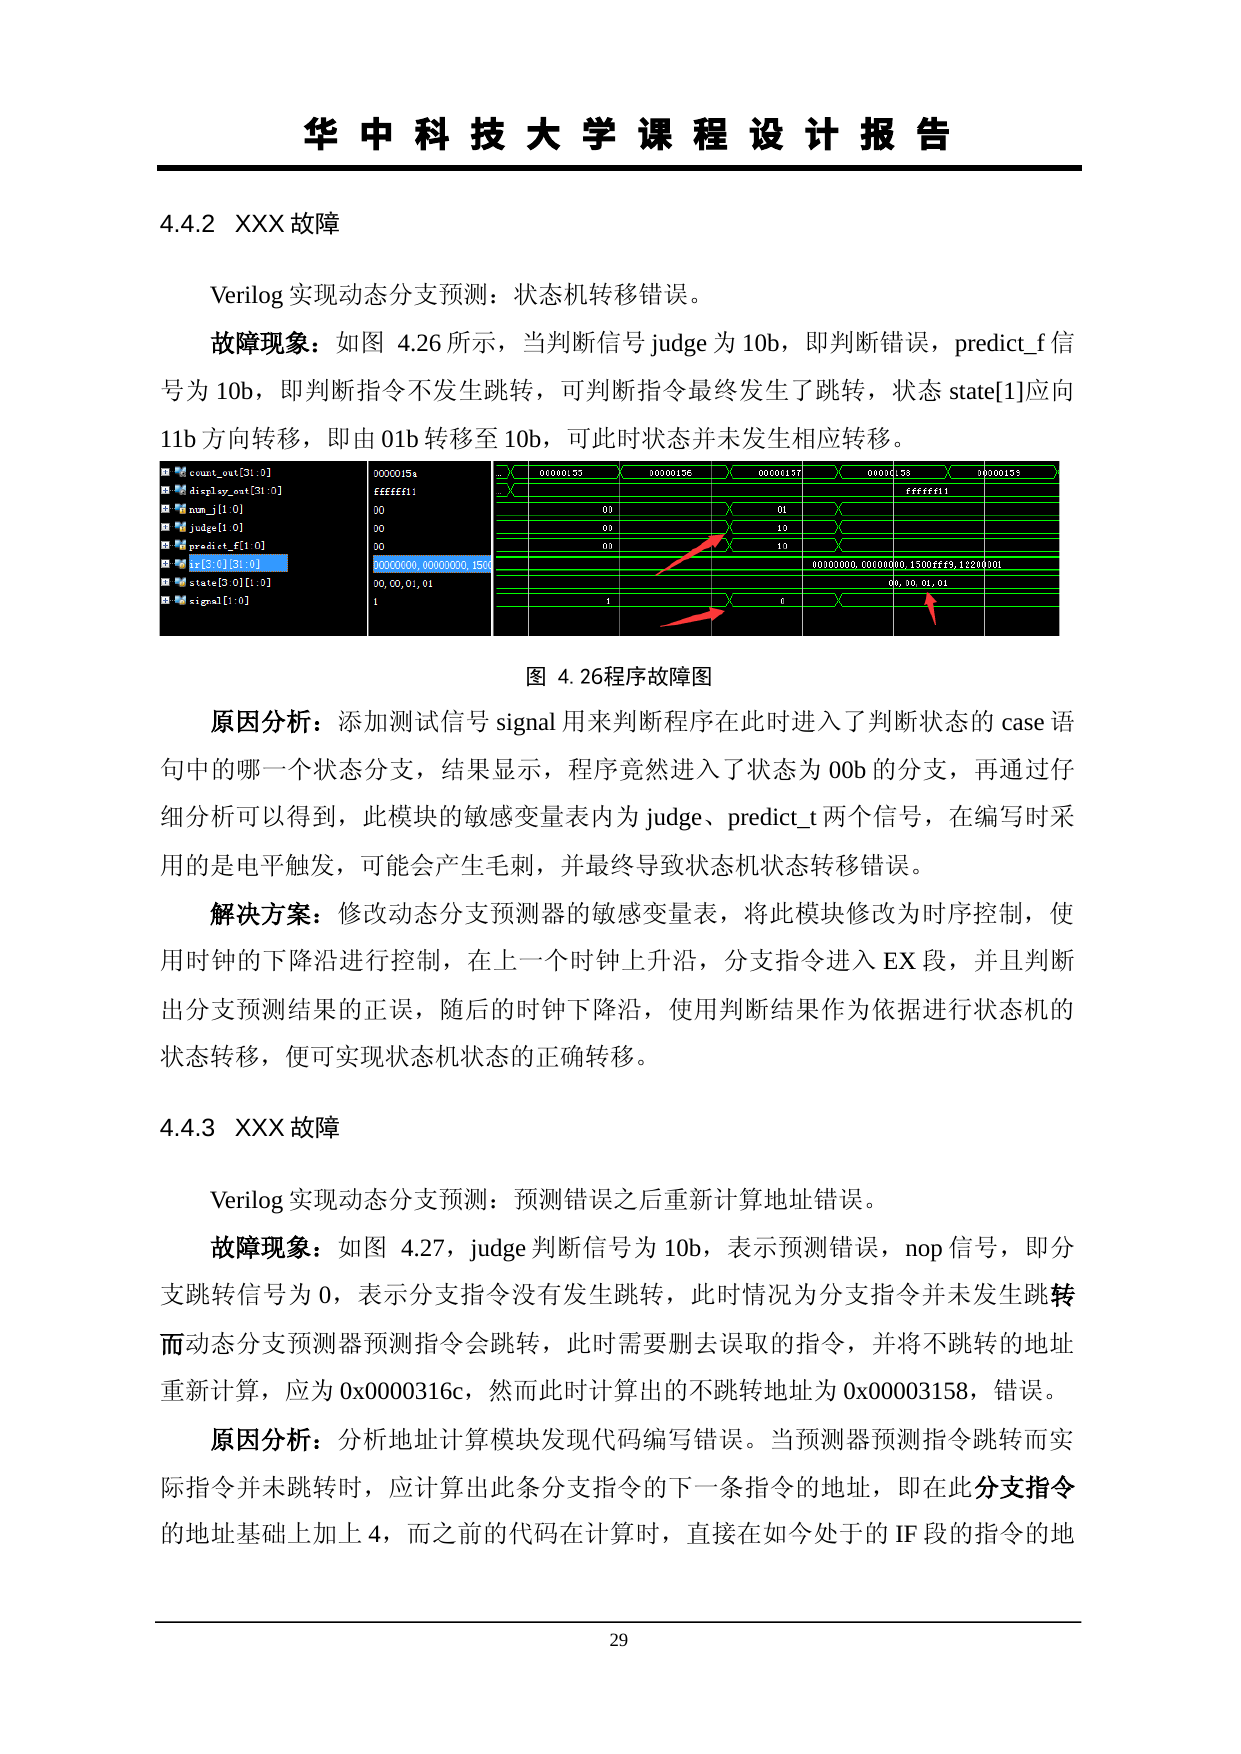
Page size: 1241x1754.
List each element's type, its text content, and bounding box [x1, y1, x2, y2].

subtitle XXX故障 [159, 1103, 1078, 1151]
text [159, 1414, 1075, 1557]
subtitle XXX故障 [159, 198, 1078, 246]
text 解决方案：修改动态分支预测器的敏感变量表，将此模块修改为时序控制，使用时钟的下降沿进行控制，在上一个时钟上升沿，分支指令进入EX段，并且判断出分支预测结果的正误，随后的时钟下降沿，使用判断结果作为依据进行状态机的状态转移，便可实现状态机状态的正确转移。 [159, 888, 1075, 1079]
picture [159, 461, 1060, 636]
text 原因分析：添加测试信号signal用来判断程序在此时进入了判断状态的case语句中的哪一个状态分支，结果显示，程序竟然进入了状态为00b的分支，再通过仔细分析可以得到，此模块的敏感变量表内为judge、predict_t两个信号，在编写时采用的是电平触发，可能会产生毛刺，并最终导致状态机状态转移错误。 [159, 697, 1075, 888]
text Verilog实现动态分支预测：状态机转移错误。 [159, 270, 1075, 318]
text Verilog实现动态分支预测：预测错误之后重新计算地址错误。 [159, 1174, 1075, 1222]
